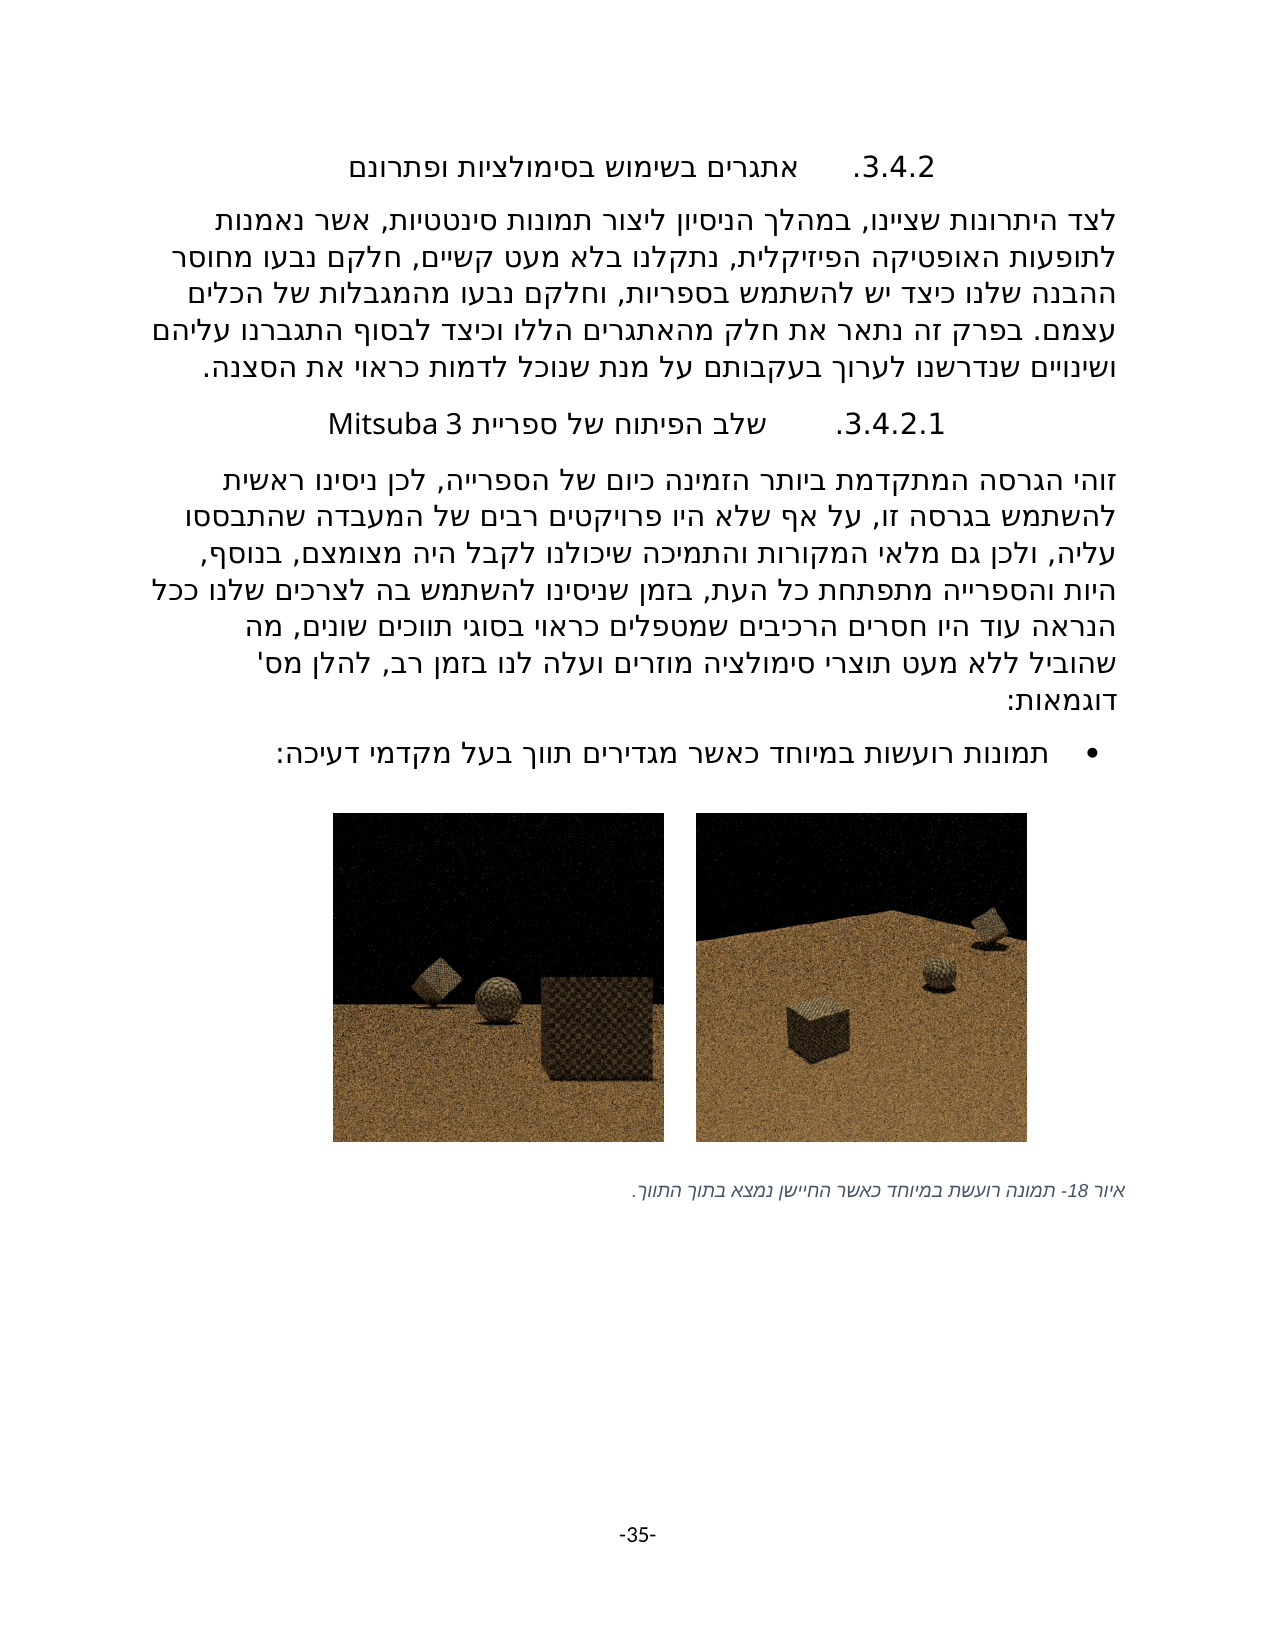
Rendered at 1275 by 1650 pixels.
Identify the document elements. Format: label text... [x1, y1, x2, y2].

text איור 18- תמונה רועשת במיוחד כאשר החיישן נמצא בתוך התווך. [150, 1180, 1125, 1202]
text זוהי הגרסה המתקדמת ביותר הזמינה כיום של הספרייה, לכן ניסינו ראשית להשתמש בגרסה זו, על אף שלא היו פרויקטים רבים של המעבדה שהתבססו עליה, ולכן גם מלאי המקורות והתמיכה שיכולנו לקבל היה מצומצם, בנוסף, היות והספרייה מתפתחת כל העת, בזמן שניסינו להשתמש בה לצרכים שלנו ככל הנראה עוד היו חסרים הרכיבים שמטפלים כראוי בסוגי תווכים שונים, מה שהוביל ללא מעט תוצרי סימולציה מוזרים ועלה לנו בזמן רב, להלן מס' דוגמאות: [150, 463, 1118, 717]
text לצד היתרונות שציינו, במהלך הניסיון ליצור תמונות סינטטיות, אשר נאמנות לתופעות האופטיקה הפיזיקלית, נתקלנו בלא מעט קשיים, חלקם נבעו מחוסר ההבנה שלנו כיצד יש להשתמש בספריות, וחלקם נבעו מהמגבלות של הכלים עצמם. בפרק זה נתאר את חלק מהאתגרים הללו וכיצד לבסוף התגברנו עליהם ושינויים שנדרשנו לערוך בעקבותם על מנת שנוכל לדמות כראוי את הסצנה. [150, 203, 1118, 384]
list תמונות רועשות במיוחד כאשר מגדירים תווך בעל מקדמי דעיכה: [150, 736, 1087, 770]
subtitle אתגרים בשימוש בסימולציות ופתרונם [150, 150, 1050, 184]
picture [221, 789, 1088, 1162]
subtitle שלב הפיתוח של ספריית Mitsuba 3 [150, 403, 1012, 443]
